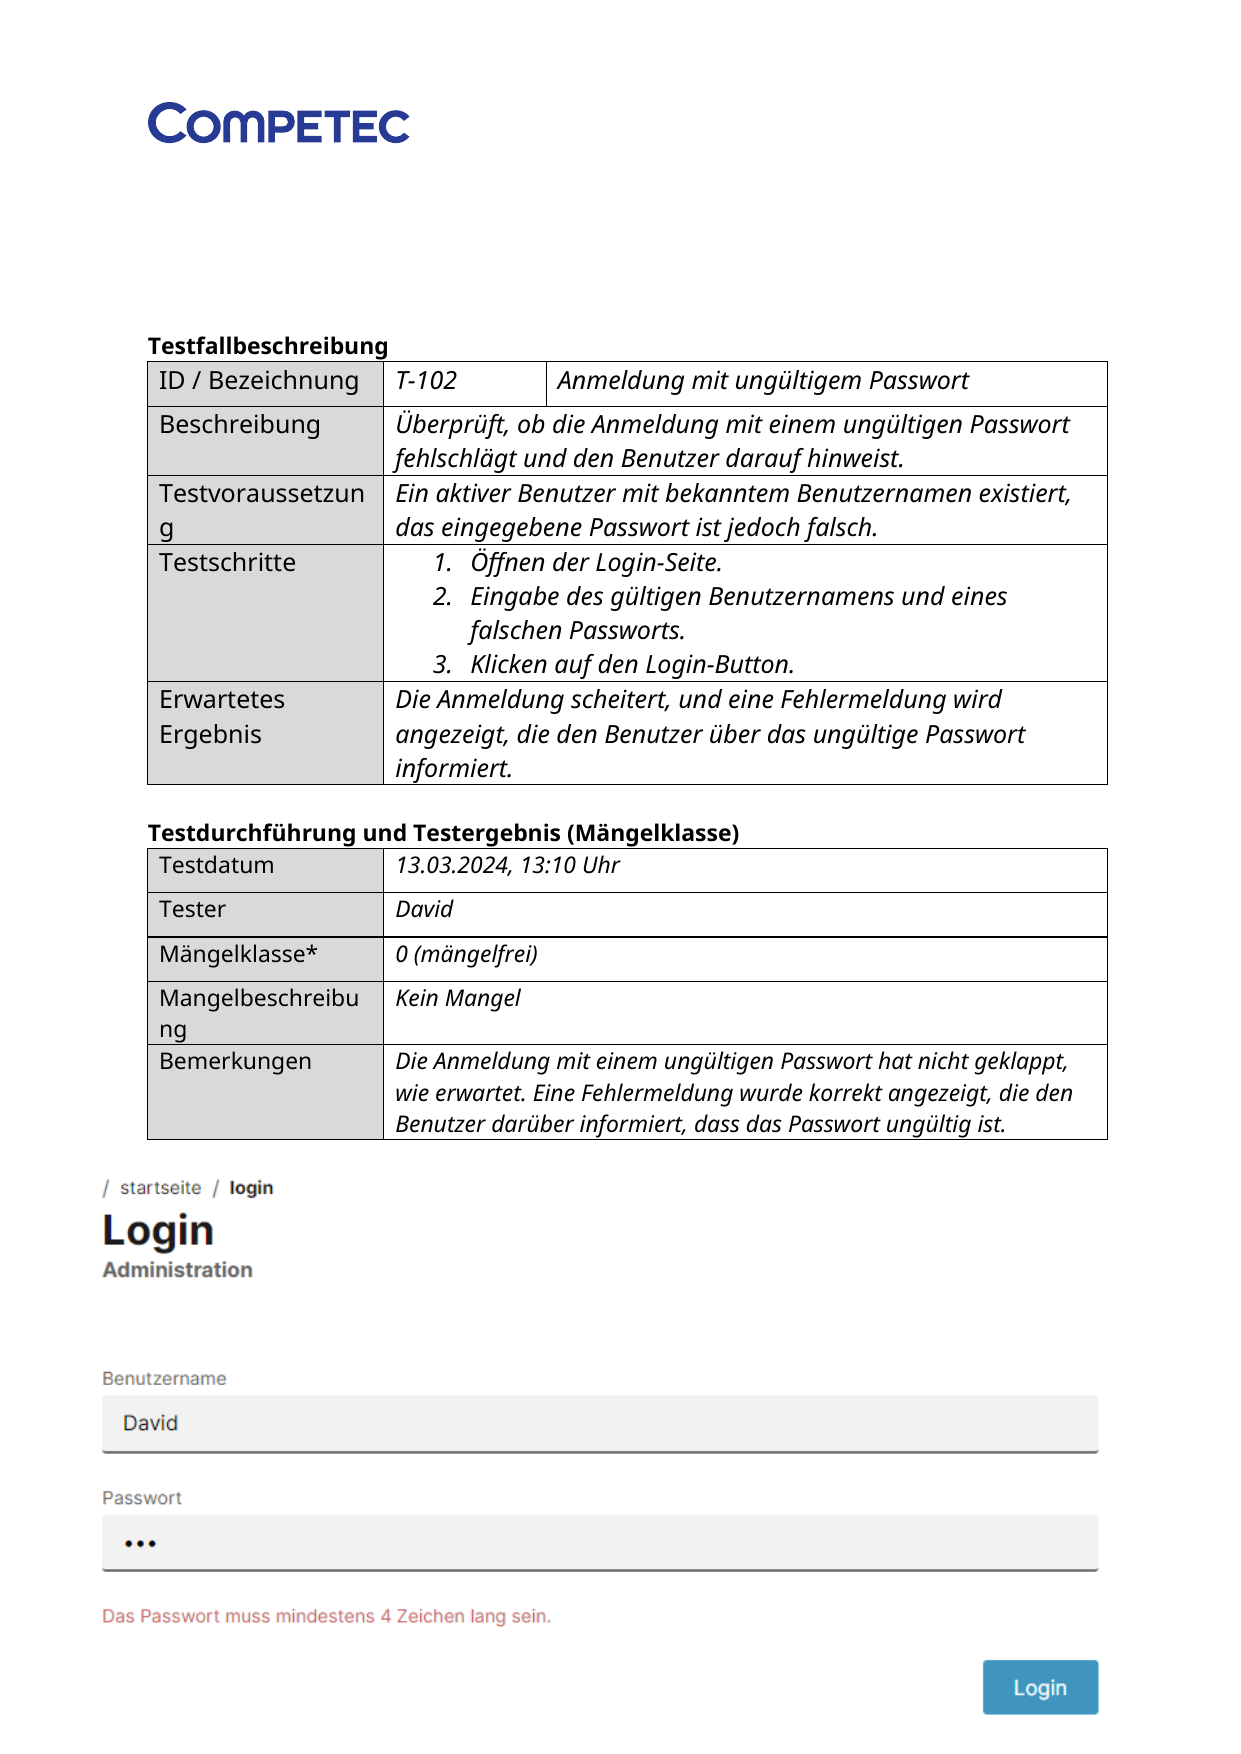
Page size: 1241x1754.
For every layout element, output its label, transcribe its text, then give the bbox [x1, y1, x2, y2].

table_cell Testvoraussetzung [148, 476, 383, 544]
table_header 13.03.2024, 13:10 Uhr [384, 849, 1107, 892]
picture [88, 1163, 1196, 1742]
table_cell Erwartetes Ergebnis [148, 682, 383, 784]
table_cell 0 (mängelfrei) [384, 938, 1107, 981]
table_cell Öffnen der Login-Seite. Eingabe des gültigen Benutzernamens und eines falschen Passworts. Klicken auf den Login-Button. [384, 545, 1107, 681]
table_header Anmeldung mit ungültigem Passwort [547, 362, 1107, 406]
table_cell Bemerkungen [148, 1045, 383, 1139]
text Testdurchführung und Testergebnis (Mängelklasse) [148, 817, 1122, 848]
table_header Testdatum [148, 849, 383, 892]
table_cell Mängelklasse* [148, 938, 383, 981]
table_header ID / Bezeichnung [148, 362, 383, 406]
table_cell Ein aktiver Benutzer mit bekanntem Benutzernamen existiert, das eingegebene Passwort ist jedoch falsch. [384, 476, 1107, 544]
table_cell Tester [148, 893, 383, 936]
table_cell Beschreibung [148, 407, 383, 475]
text Testfallbeschreibung [148, 330, 1122, 361]
table_cell David [384, 893, 1107, 936]
table_cell Die Anmeldung mit einem ungültigen Passwort hat nicht geklappt, wie erwartet. Eine Fehlermeldung wurde korrekt angezeigt, die den Benutzer darüber informiert, dass das Passwort ungültig ist. [384, 1045, 1107, 1139]
table_cell Mangelbeschreibung [148, 982, 383, 1044]
table_cell Testschritte [148, 545, 383, 681]
table_cell Die Anmeldung scheitert, und eine Fehlermeldung wird angezeigt, die den Benutzer über das ungültige Passwort informiert. [384, 682, 1107, 784]
table_cell Überprüft, ob die Anmeldung mit einem ungültigen Passwort fehlschlägt und den Benutzer darauf hinweist. [384, 407, 1107, 475]
table_cell Kein Mangel [384, 982, 1107, 1044]
table_header T-102 [384, 362, 546, 406]
